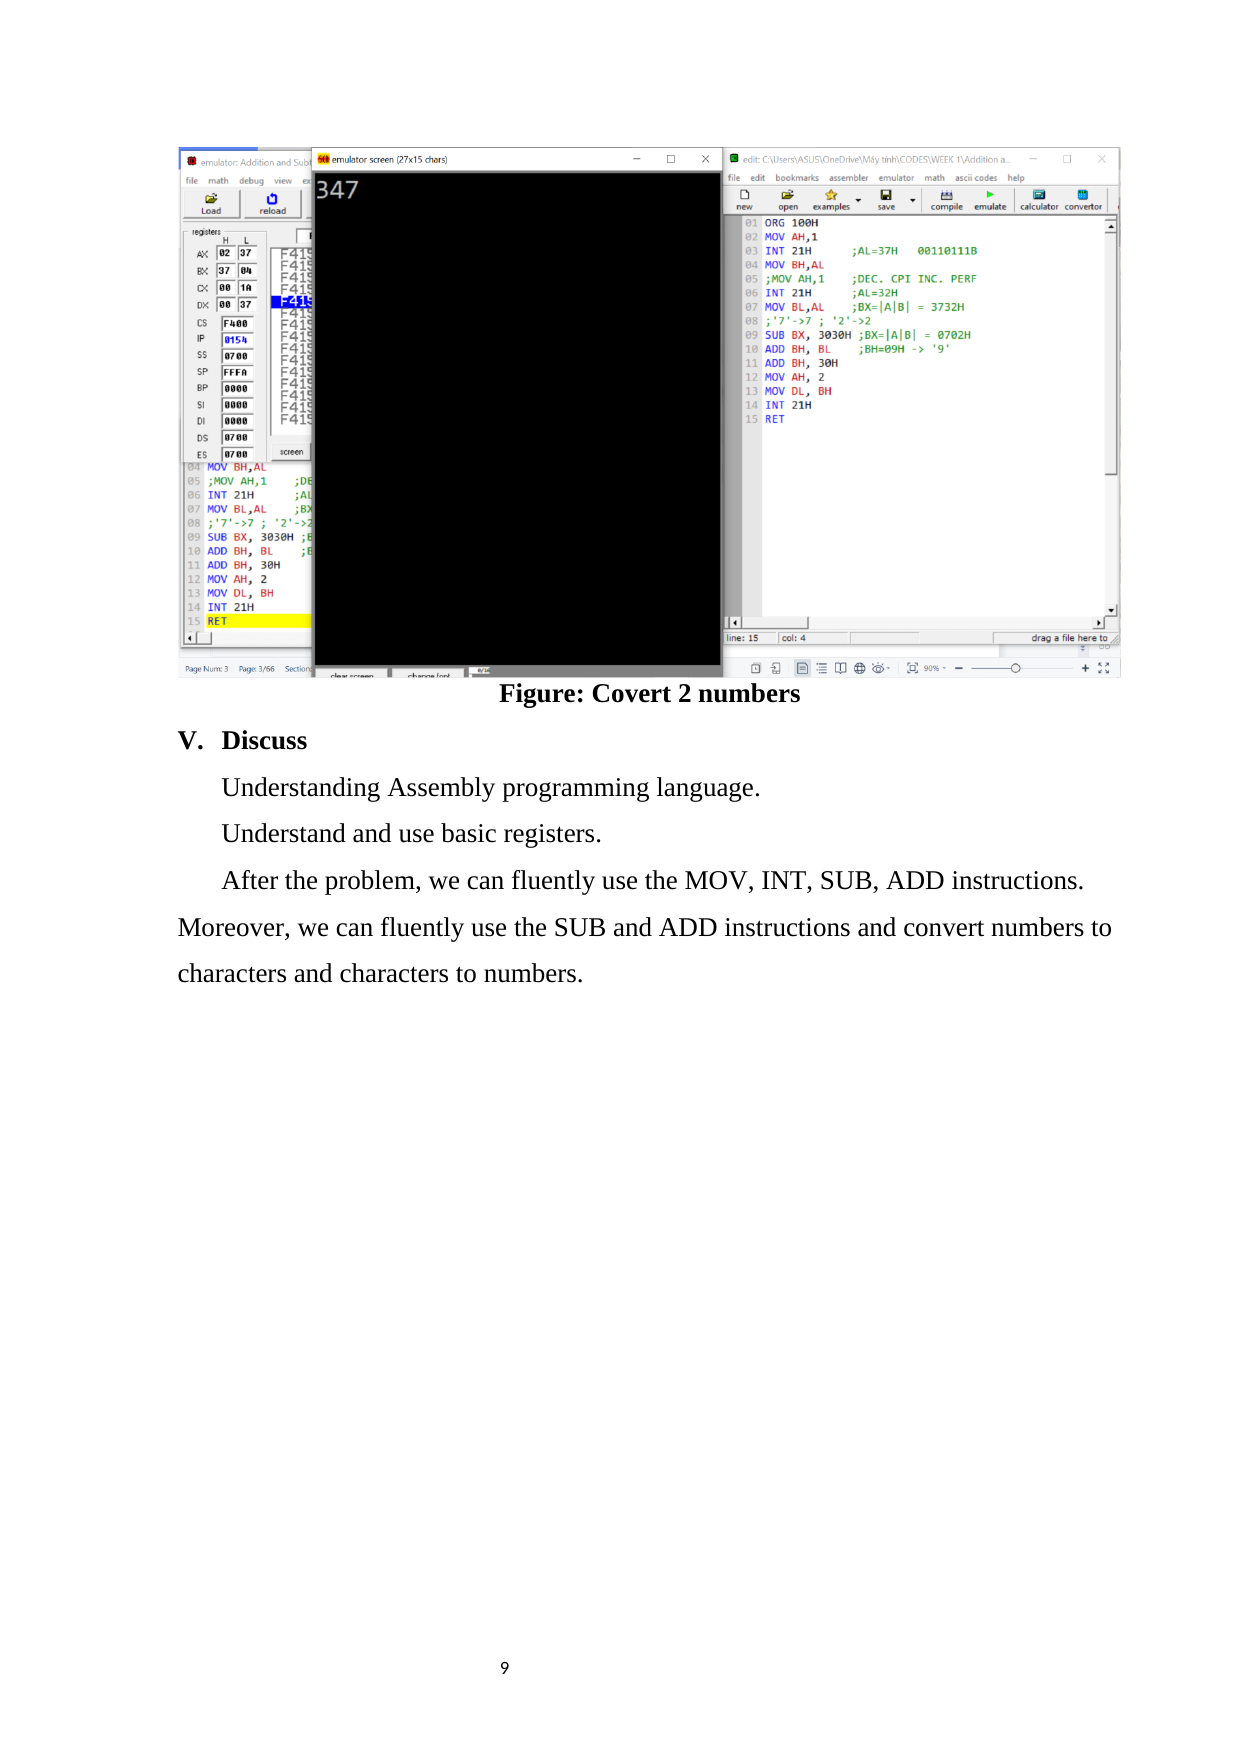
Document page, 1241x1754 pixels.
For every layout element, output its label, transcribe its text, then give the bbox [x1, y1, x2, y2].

list Discuss [177, 724, 1122, 755]
text Figure: Covert 2 numbers [177, 677, 1122, 709]
list Understand and use basic registers. [177, 817, 1122, 849]
list Understanding Assembly programming language. [177, 771, 1122, 802]
list After the problem, we can fluently use the MOV, INT, SUB, ADD instructions. Moreover, we can fluently use the SUB and ADD instructions and convert numbers to characters and characters to numbers. [177, 864, 1122, 989]
picture [178, 147, 1121, 678]
